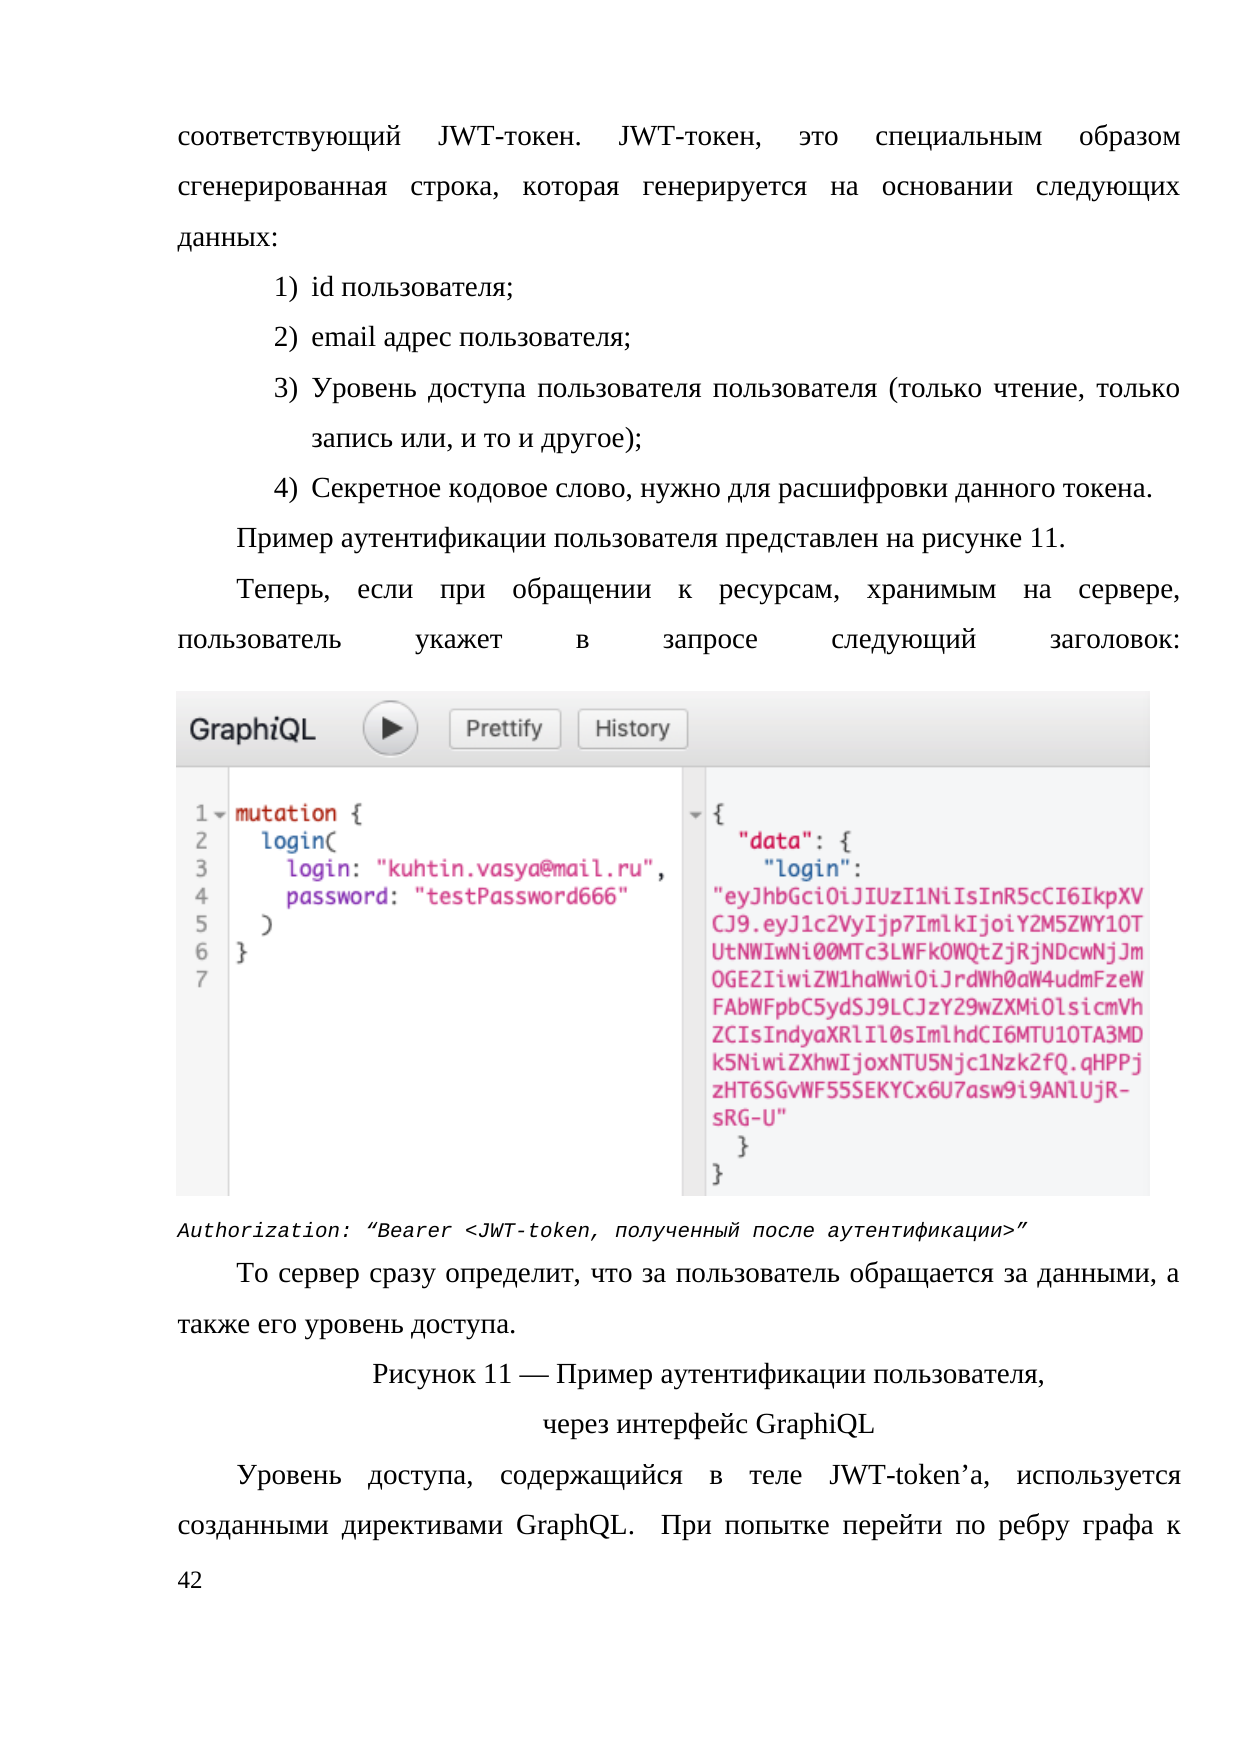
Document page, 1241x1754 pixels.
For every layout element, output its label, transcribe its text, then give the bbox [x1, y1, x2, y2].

list Уровень доступа пользователя пользователя (только чтение, только запись или, и то и другое); [274, 370, 1181, 453]
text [177, 1457, 1181, 1541]
text через интерфейс GraphiQL [177, 1407, 1181, 1440]
list id пользователя; [274, 269, 1181, 303]
list Секретное кодовое слово, нужно для расшифровки данного токена. [274, 470, 1181, 504]
text То сервер сразу определит, что за пользователь обращается за данными, а также его уровень доступа. [177, 1256, 1181, 1339]
list email адрес пользователя; [274, 319, 1181, 353]
text соответствующий JWT-токен. JWT-токен, это специальным образом сгенерированная строка, которая генерируется на основании следующих данных: [177, 118, 1181, 252]
text Рисунок 11 — Пример аутентификации пользователя, [177, 1356, 1181, 1390]
text Пример аутентификации пользователя представлен на рисунке 11. [177, 521, 1181, 554]
picture [176, 691, 1150, 1196]
